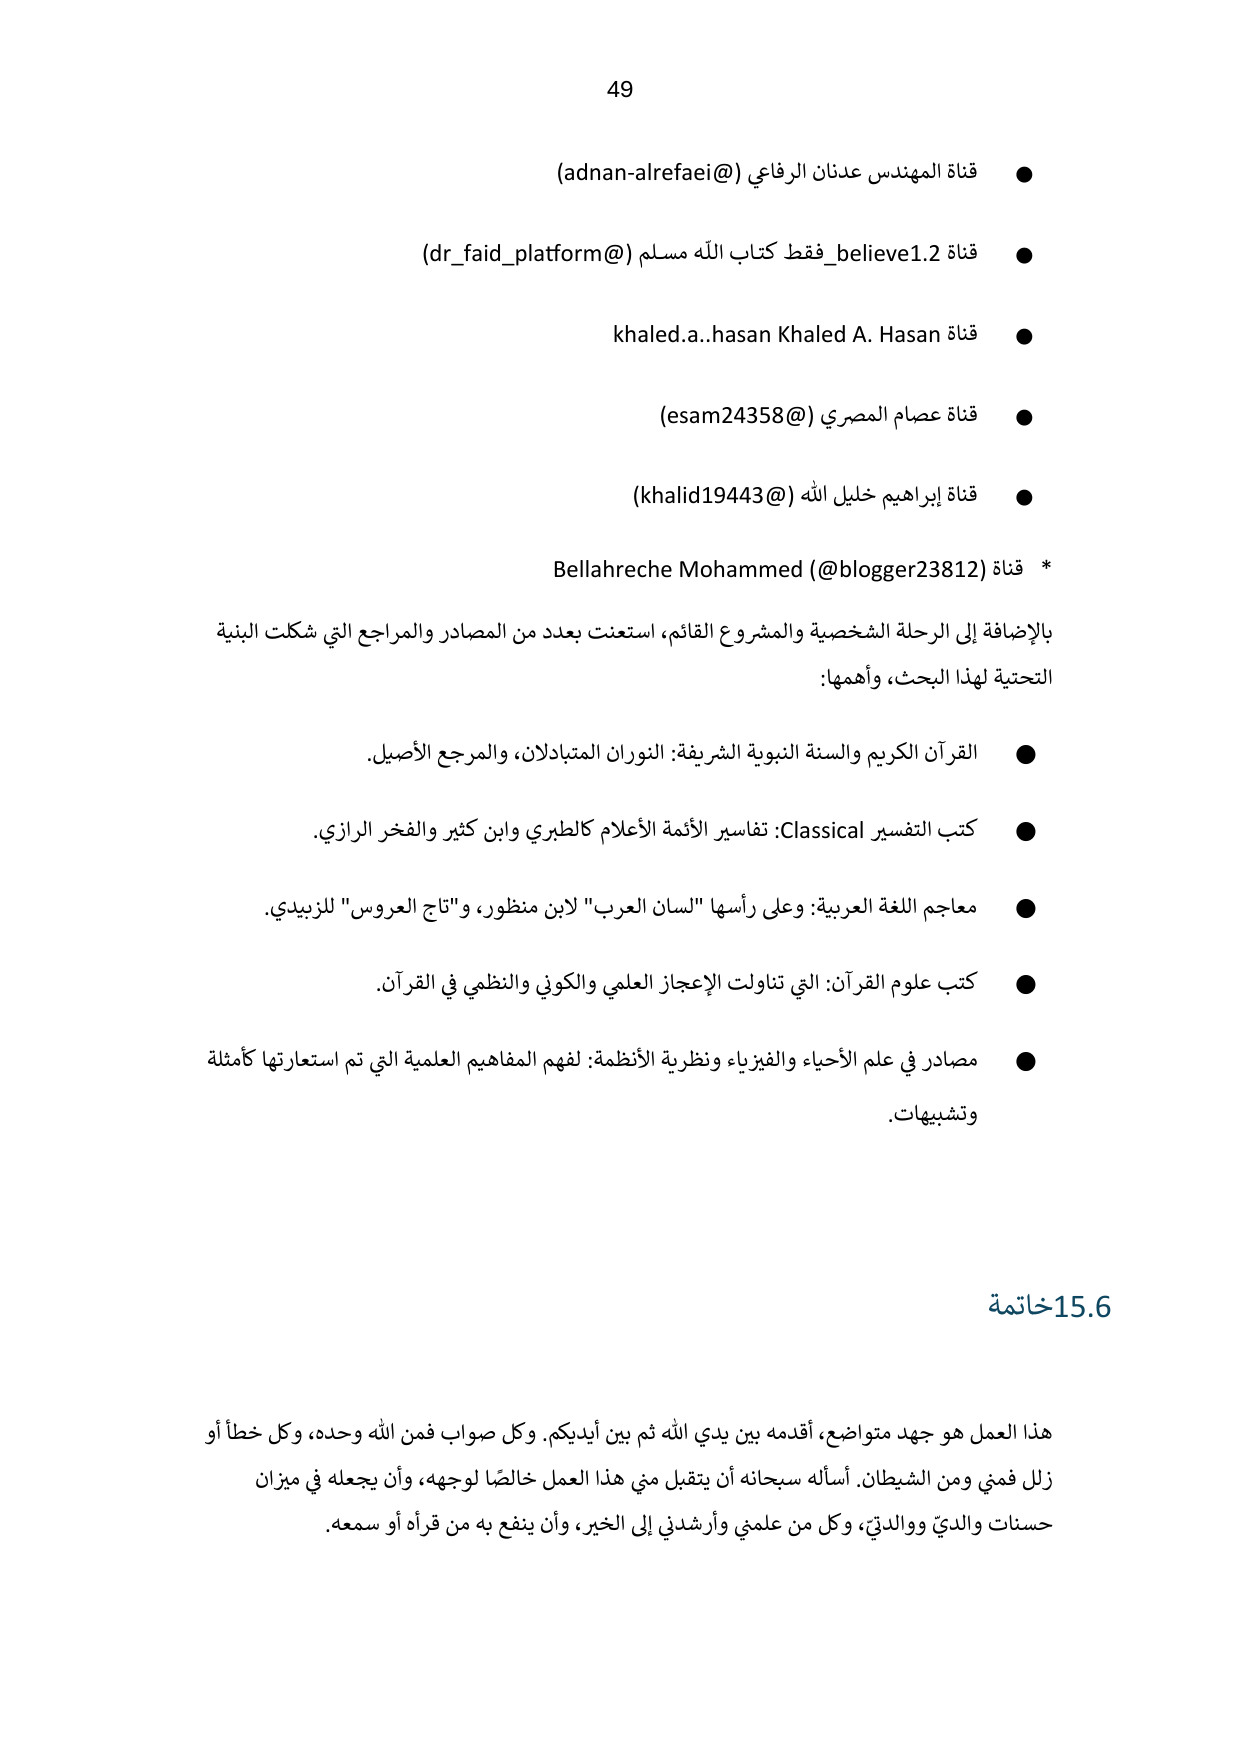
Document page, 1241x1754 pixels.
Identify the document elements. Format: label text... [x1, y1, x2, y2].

list قناة إبراهيم خليل الله (@khalid19443) [187, 473, 1015, 516]
text بالإضافة إلى الرحلة الشخصية والمشروع القائم، استعنت بعدد من المصادر والمراجع التي شكلت البنية التحتية لهذا البحث، وأهمها: [187, 616, 1053, 692]
list كتب علوم القرآن: التي تناولت الإعجاز العلمي والكوني والنظمي في القرآن. [187, 955, 1015, 1006]
list كتب التفسير Classical: تفاسير الأئمة الأعلام كالطبري وابن كثير والفخر الرازي. [187, 801, 1015, 852]
list قناة believe1.2_فـقـط كتـــاب الـلّـه مســـلم (@dr_faid_platform) [187, 231, 1015, 273]
list القرآن الكريم والسنة النبوية الشريفة: النوران المتبادلان، والمرجع الأصيل. [187, 724, 1015, 775]
list معاجم اللغة العربية: وعلى رأسها "لسان العرب" لابن منظور، و"تاج العروس" للزبيدي. [187, 878, 1015, 929]
text * قناة Bellahreche Mohammed (@blogger23812) [187, 554, 1053, 584]
text هذا العمل هو جهد متواضع، أقدمه بين يدي الله ثم بين أيديكم. وكل صواب فمن الله وحده، وكل خطأ أو زلل فمني ومن الشيطان. أسأله سبحانه أن يتقبل مني هذا العمل خالصًا لوجهه، وأن يجعله في ميزان حسنات والديّ ووالدتيّ، وكل من علمني وأرشدني إلى الخير، وأن ينفع به من قرأه أو سمعه. [187, 1417, 1053, 1539]
list قناة khaled.a..hasan Khaled A. Hasan [187, 311, 1015, 354]
subtitle خاتمة [187, 1285, 1053, 1326]
list مصادر في علم الأحياء والفيزياء ونظرية الأنظمة: لفهم المفاهيم العلمية التي تم استعارتها كأمثلة وتشبيهات. [187, 1032, 1015, 1129]
list قناة عصام المصري (@esam24358) [187, 392, 1015, 435]
list قناة المهندس عدنان الرفاعي (@adnan-alrefaei) [187, 150, 1015, 193]
